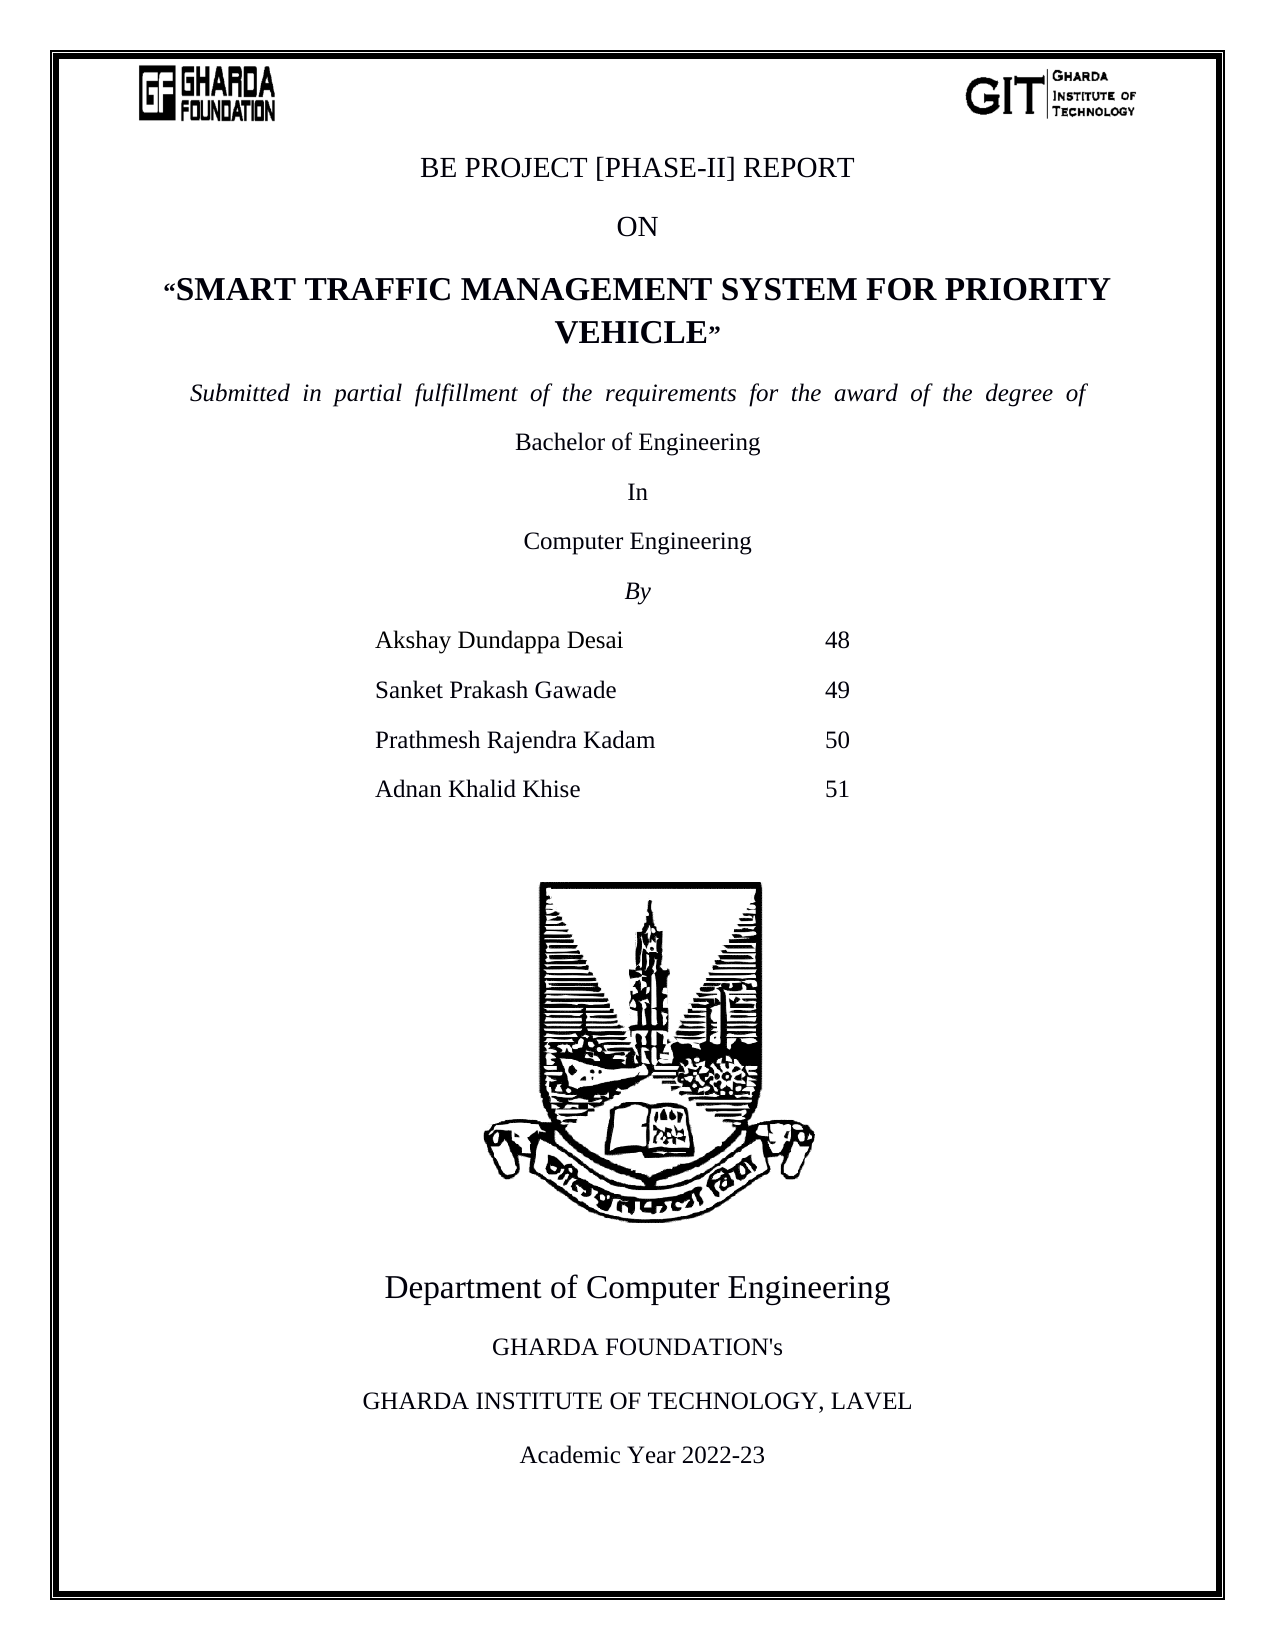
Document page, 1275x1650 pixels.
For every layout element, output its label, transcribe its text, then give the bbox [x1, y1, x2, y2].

text Computer Engineering [150, 526, 1125, 555]
text Sanket Prakash Gawade 49 [300, 675, 1125, 704]
text Prathmesh Rajendra Kadam 50 [300, 725, 1125, 753]
text “SMART TRAFFIC MANAGEMENT SYSTEM FOR PRIORITY VEHICLE” [150, 269, 1125, 351]
text Bachelor of Engineering [150, 427, 1125, 456]
text BE PROJECT [PHASE-II] REPORT [150, 150, 1125, 183]
text By [150, 576, 1125, 605]
text Academic Year 2022-23 [159, 1440, 1125, 1468]
text Submitted in partial fulfillment of the requirements for the award of the degree of [150, 378, 1125, 406]
text Adnan Khalid Khise 51 [300, 774, 1125, 803]
text In [150, 477, 1125, 506]
picture [483, 882, 815, 1224]
text GHARDA INSTITUTE OF TECHNOLOGY, LAVEL [150, 1386, 1125, 1415]
picture [963, 62, 1137, 123]
text GHARDA FOUNDATION's [150, 1332, 1125, 1361]
picture [138, 62, 276, 123]
text ON [150, 209, 1125, 243]
text Akshay Dundappa Desai 48 [375, 626, 1125, 654]
text Department of Computer Engineering [150, 1267, 1125, 1306]
